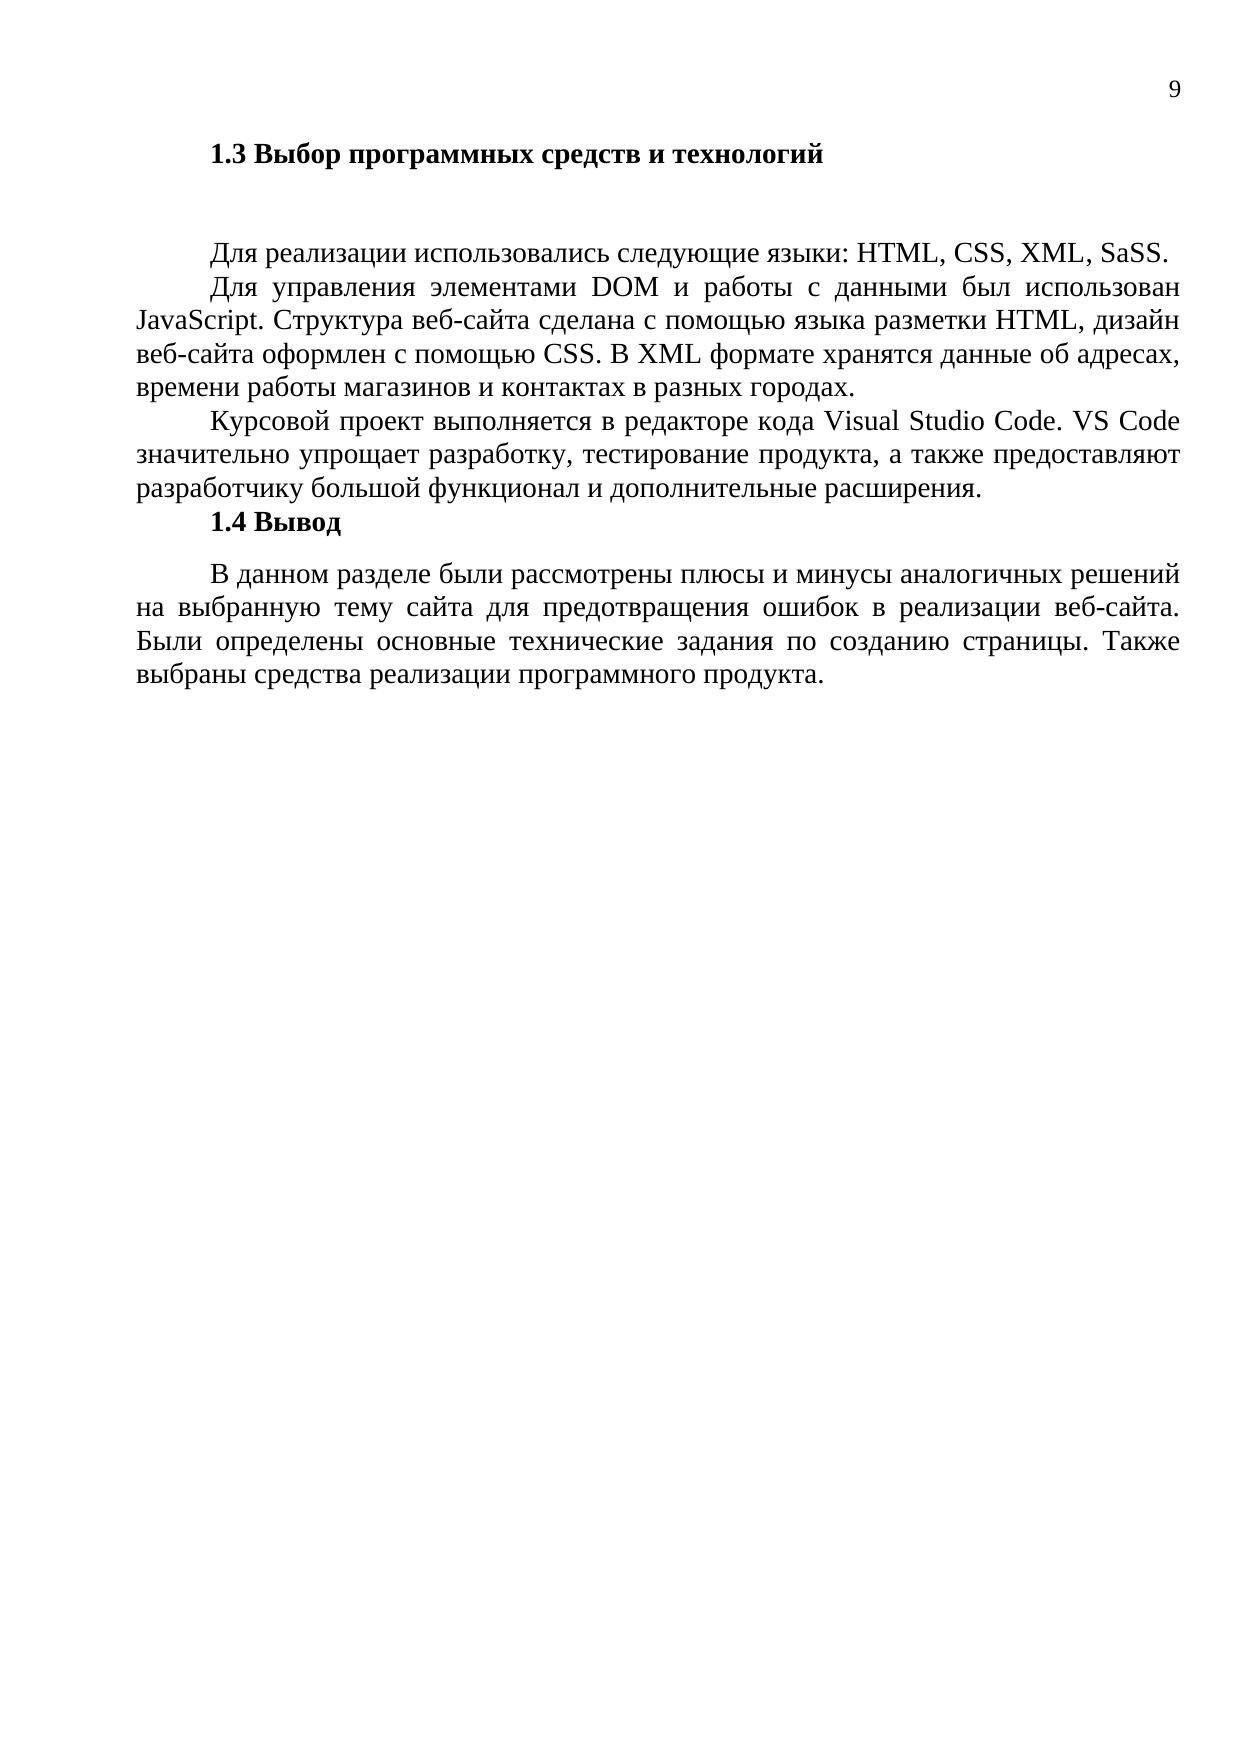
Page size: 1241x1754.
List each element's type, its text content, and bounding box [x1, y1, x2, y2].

text Для управления элементами DOM и работы с данными был использован JavaScript. Структура веб-сайта сделана с помощью языка разметки HTML, дизайн веб-сайта оформлен с помощью CSS. В XML формате хранятся данные об адресах, времени работы магазинов и контактах в разных городах. [136, 269, 1181, 403]
text Курсовой проект выполняется в редакторе кода Visual Studio Code. VS Code значительно упрощает разработку, тестирование продукта, а также предоставляют разработчику большой функционал и дополнительные расширения. [136, 403, 1181, 504]
list Вывод [136, 504, 1181, 537]
text В данном разделе были рассмотрены плюсы и минусы аналогичных решений на выбранную тему сайта для предотвращения ошибок в реализации веб-сайта. Были определены основные технические задания по созданию страницы. Также выбраны средства реализации программного продукта. [136, 556, 1181, 690]
text Для реализации использовались следующие языки: HTML, CSS, XML, SaSS. [136, 235, 1181, 269]
list Выбор программных средств и технологий [136, 136, 1181, 170]
